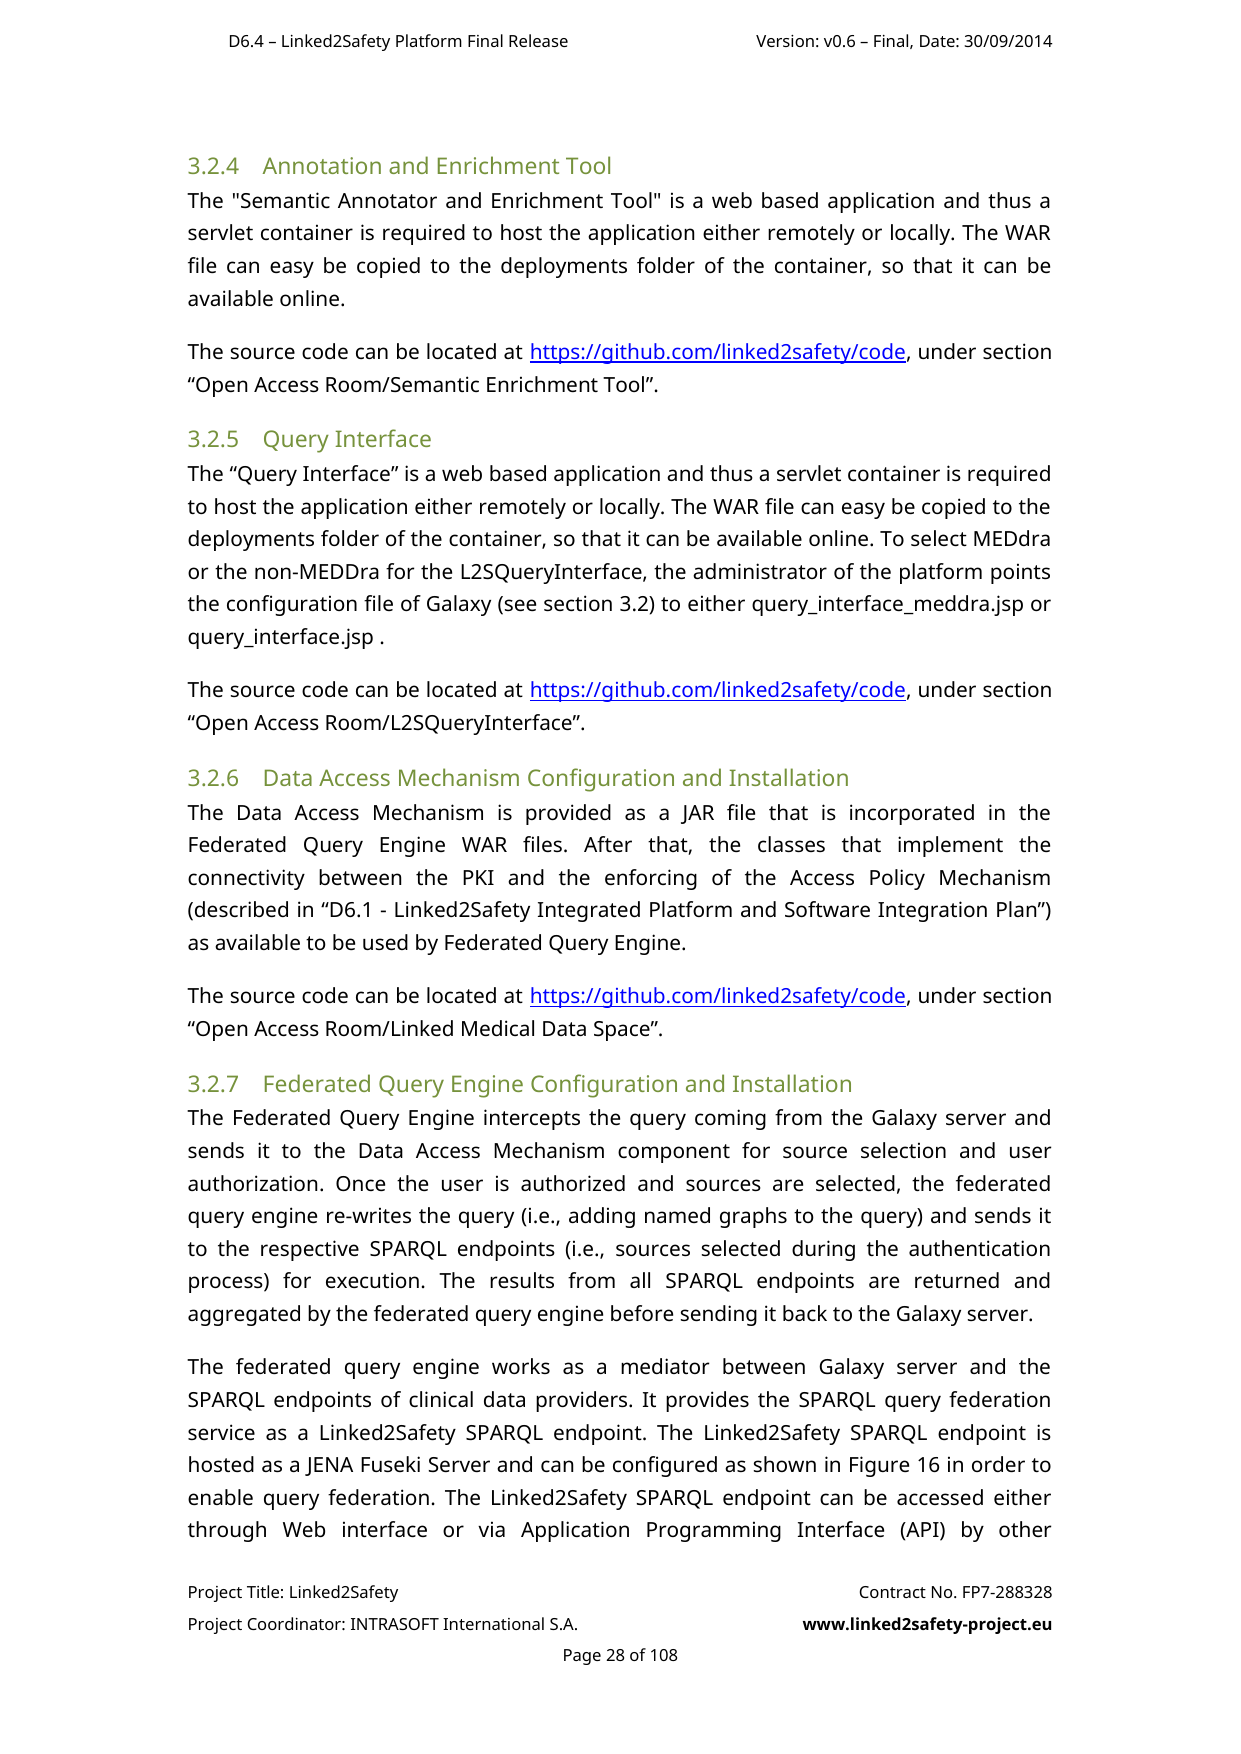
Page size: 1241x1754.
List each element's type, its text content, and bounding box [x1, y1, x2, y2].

text The “Query Interface” is a web based application and thus a servlet container is required to host the application either remotely or locally. The WAR file can easy be copied to the deployments folder of the container, so that it can be available online. To select MEDdra or the non-MEDDra for the L2SQueryInterface, the administrator of the platform points the configuration file of Galaxy (see section 3.2) to either query_interface_meddra.jsp or query_interface.jsp . [187, 459, 1053, 651]
subtitle Federated Query Engine Configuration and Installation [187, 1067, 1053, 1099]
text The source code can be located at https://github.com/linked2safety/code, under section “Open Access Room/Semantic Enrichment Tool”. [187, 337, 1053, 398]
subtitle Data Access Mechanism Configuration and Installation [187, 762, 1053, 793]
subtitle Query Interface [187, 423, 1053, 454]
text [187, 1352, 1053, 1544]
text The source code can be located at https://github.com/linked2safety/code, under section “Open Access Room/Linked Medical Data Space”. [187, 981, 1053, 1042]
text The source code can be located at https://github.com/linked2safety/code, under section “Open Access Room/L2SQueryInterface”. [187, 676, 1053, 737]
text The Data Access Mechanism is provided as a JAR file that is incorporated in the Federated Query Engine WAR files. After that, the classes that implement the connectivity between the PKI and the enforcing of the Access Policy Mechanism (described in “D6.1 - Linked2Safety Integrated Platform and Software Integration Plan”) as available to be used by Federated Query Engine. [187, 798, 1053, 956]
text The Federated Query Engine intercepts the query coming from the Galaxy server and sends it to the Data Access Mechanism component for source selection and user authorization. Once the user is authorized and sources are selected, the federated query engine re-writes the query (i.e., adding named graphs to the query) and sends it to the respective SPARQL endpoints (i.e., sources selected during the authentication process) for execution. The results from all SPARQL endpoints are returned and aggregated by the federated query engine before sending it back to the Galaxy server. [187, 1103, 1053, 1327]
subtitle Annotation and Enrichment Tool [187, 150, 1053, 181]
text The "Semantic Annotator and Enrichment Tool" is a web based application and thus a servlet container is required to host the application either remotely or locally. The WAR file can easy be copied to the deployments folder of the container, so that it can be available online. [187, 186, 1053, 312]
